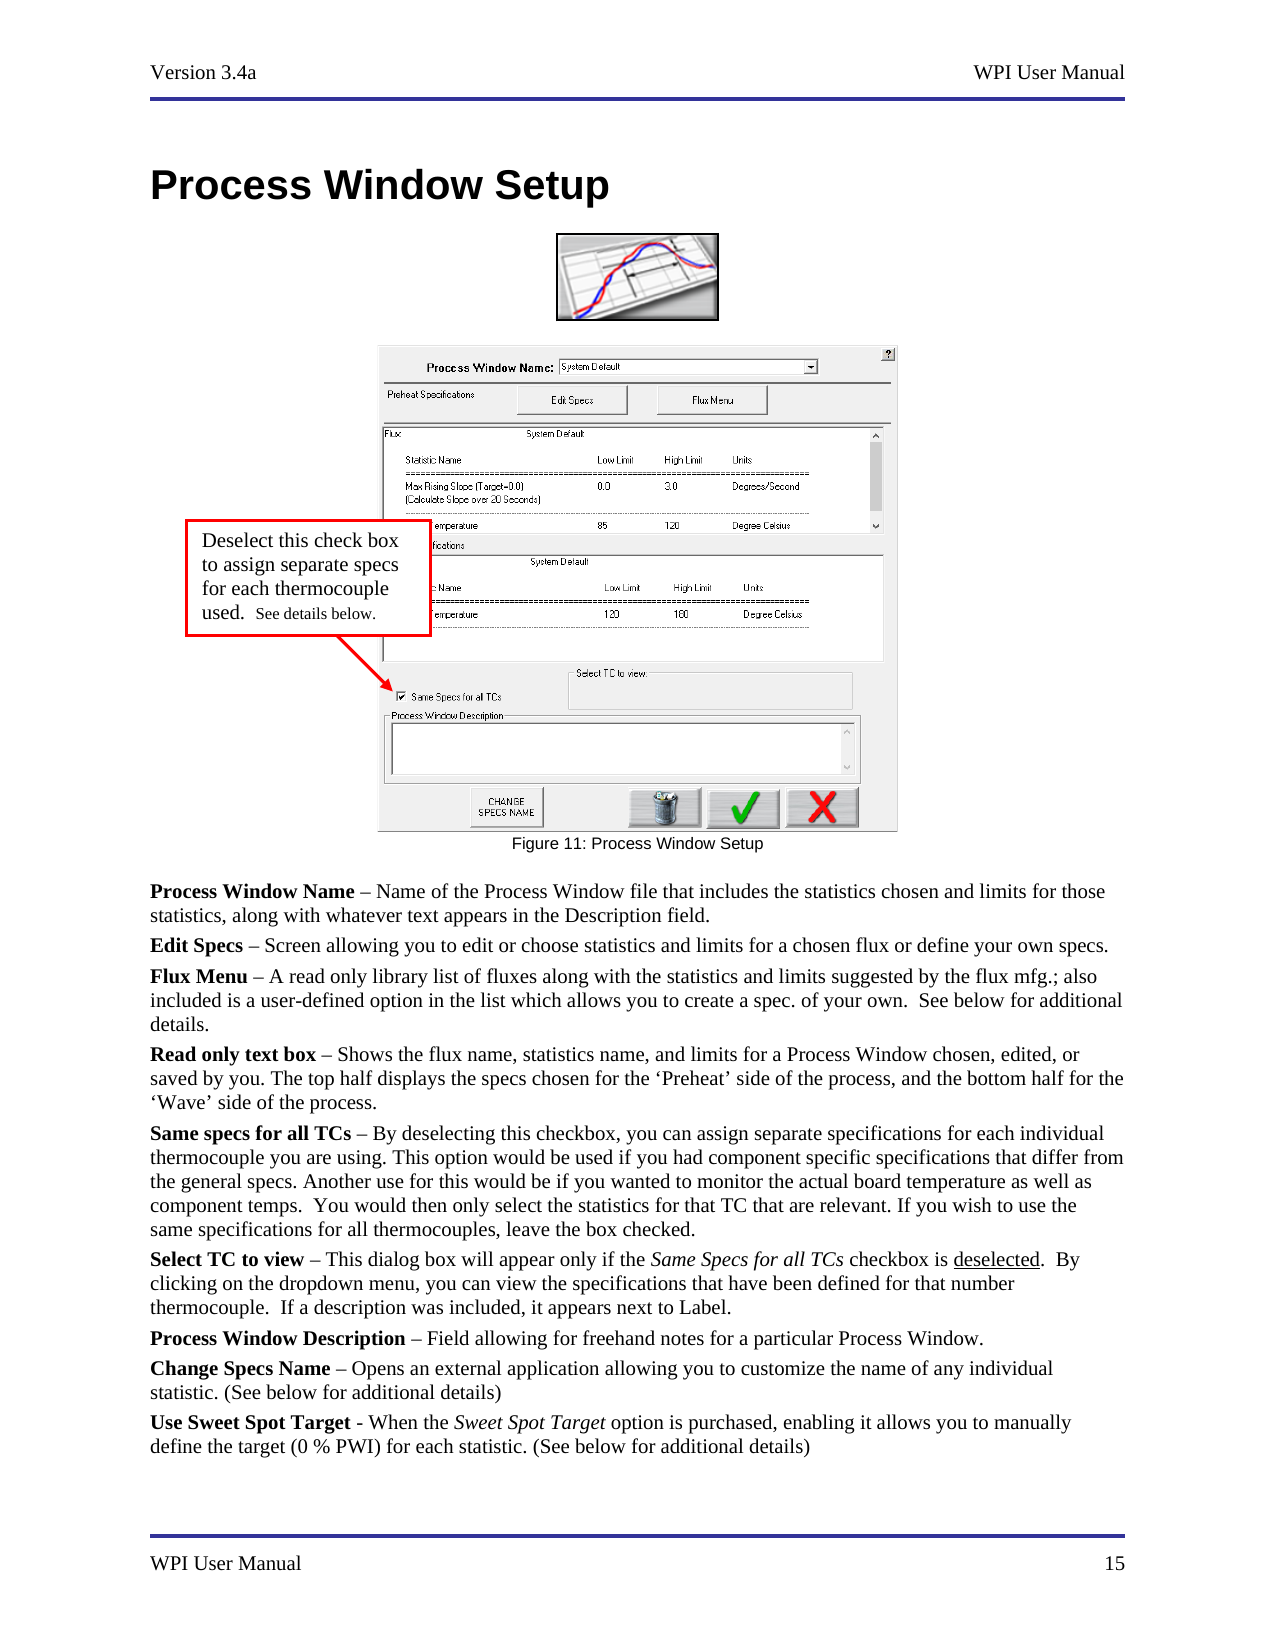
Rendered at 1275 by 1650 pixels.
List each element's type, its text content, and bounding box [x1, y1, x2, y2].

text Process Window Name – Name of the Process Window file that includes the statistics chosen and limits for those statistics, along with whatever text appears in the Description field. [150, 879, 1125, 927]
list Same specs for all TCs – By deselecting this checkbox, you can assign separate specifications for each individual thermocouple you are using. This option would be used if you had component specific specifications that differ from the general specs. Another use for this would be if you wanted to monitor the actual board temperature as well as component temps. You would then only select the statistics for that TC that are relevant. If you wish to use the same specifications for all thermocouples, leave the box checked. [150, 1121, 1125, 1241]
text Figure 11: Process Window Setup [150, 834, 1125, 853]
picture [558, 235, 717, 319]
list Process Window Description – Field allowing for freehand notes for a particular Process Window. [150, 1326, 1125, 1349]
picture [377, 345, 898, 832]
list Change Specs Name – Opens an external application allowing you to customize the name of any individual statistic. (See below for additional details) [150, 1356, 1125, 1404]
subtitle Process Window Setup [150, 160, 1125, 208]
list Select TC to view – This dialog box will appear only if the Same Specs for all TCs checkbox is deselected. By clicking on the dropdown menu, you can view the specifications that have been defined for that number thermocouple. If a description was included, it appears next to Label. [150, 1247, 1125, 1319]
list Flux Menu – A read only library list of fluxes along with the statistics and limits suggested by the flux mfg.; also included is a user-defined option in the list which allows you to create a spec. of your own. See below for additional details. [150, 964, 1125, 1036]
list Use Sweet Spot Target - When the Sweet Spot Target option is purchased, enabling it allows you to manually define the target (0 % PWI) for each statistic. (See below for additional details) [150, 1410, 1125, 1458]
list Edit Specs – Screen allowing you to edit or choose statistics and limits for a chosen flux or define your own specs. [150, 933, 1125, 957]
list Read only text box – Shows the flux name, statistics name, and limits for a Process Window chosen, edited, or saved by you. The top half displays the specs chosen for the ‘Preheat’ side of the process, and the bottom half for the ‘Wave’ side of the process. [150, 1042, 1125, 1114]
